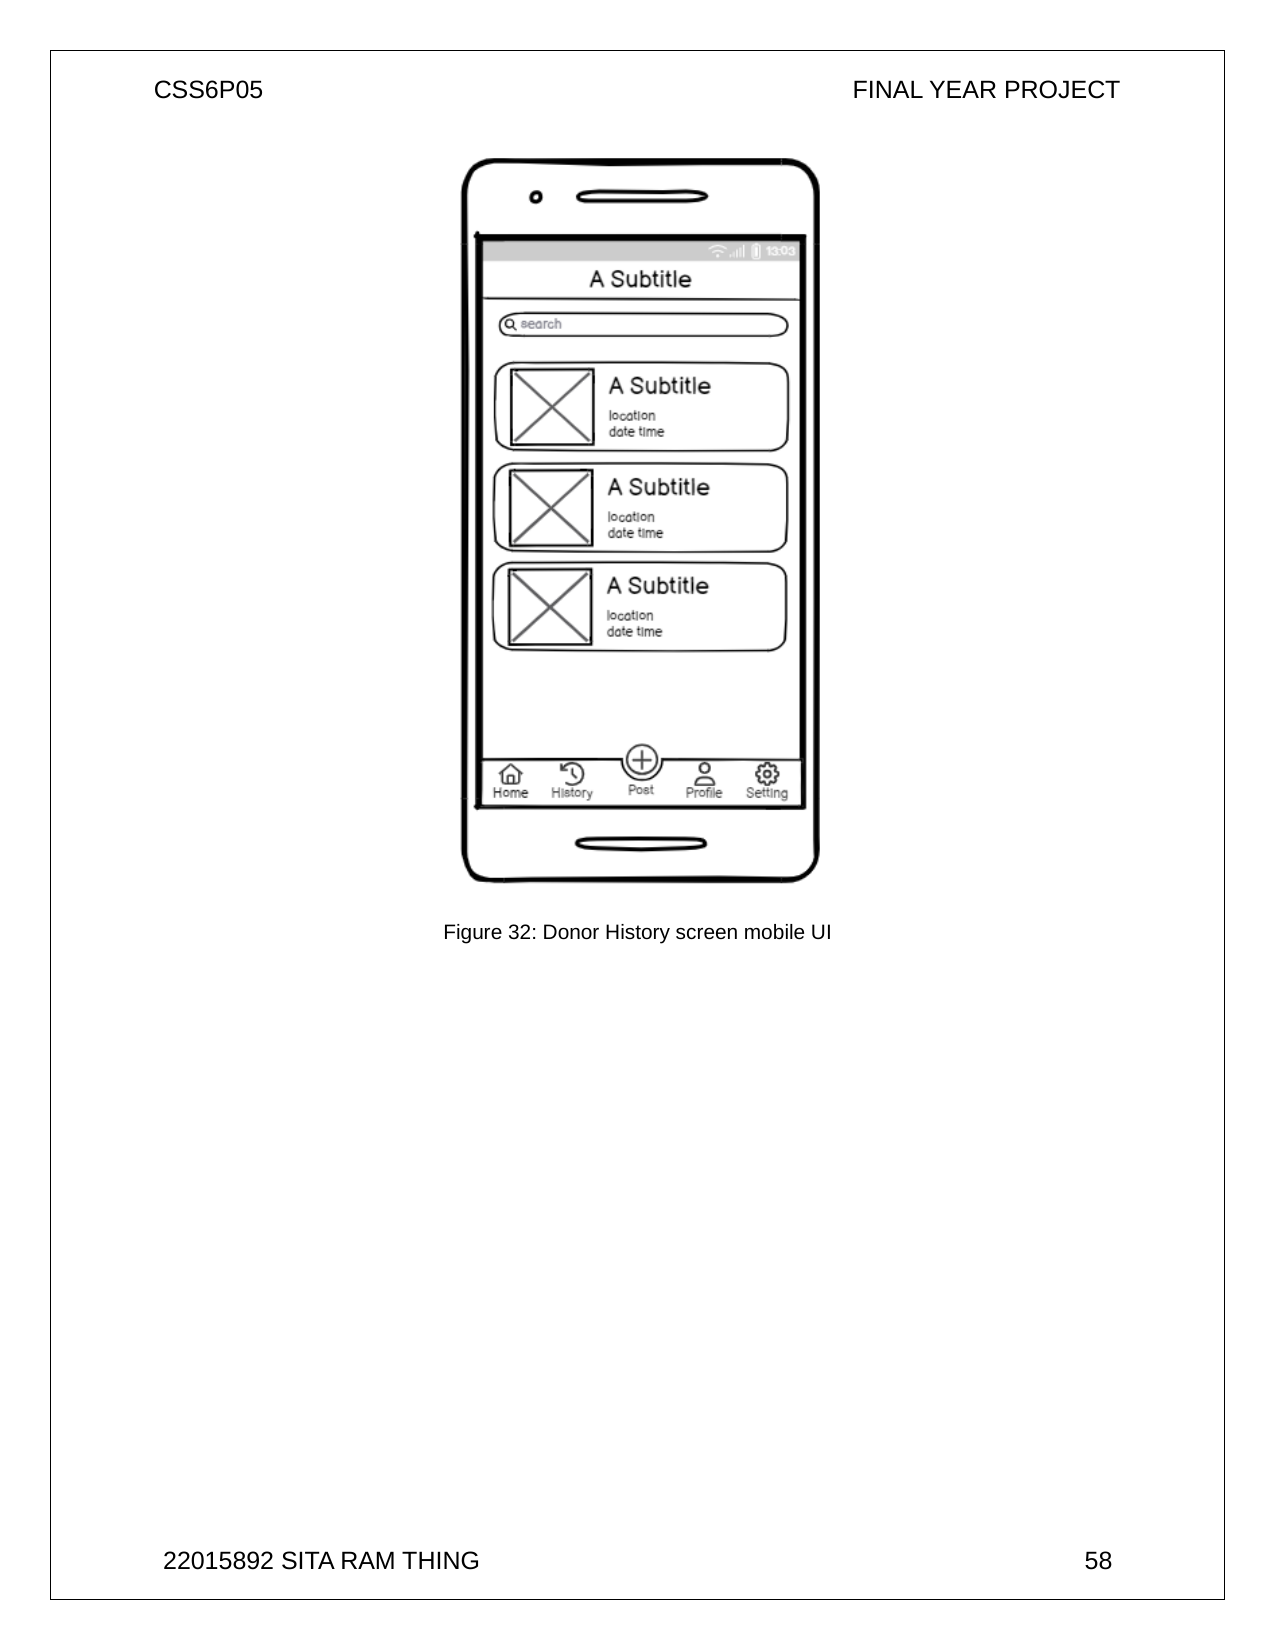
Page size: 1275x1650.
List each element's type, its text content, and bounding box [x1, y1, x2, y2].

text Figure 32: Donor History screen mobile UI [150, 920, 1125, 944]
picture [451, 150, 824, 890]
